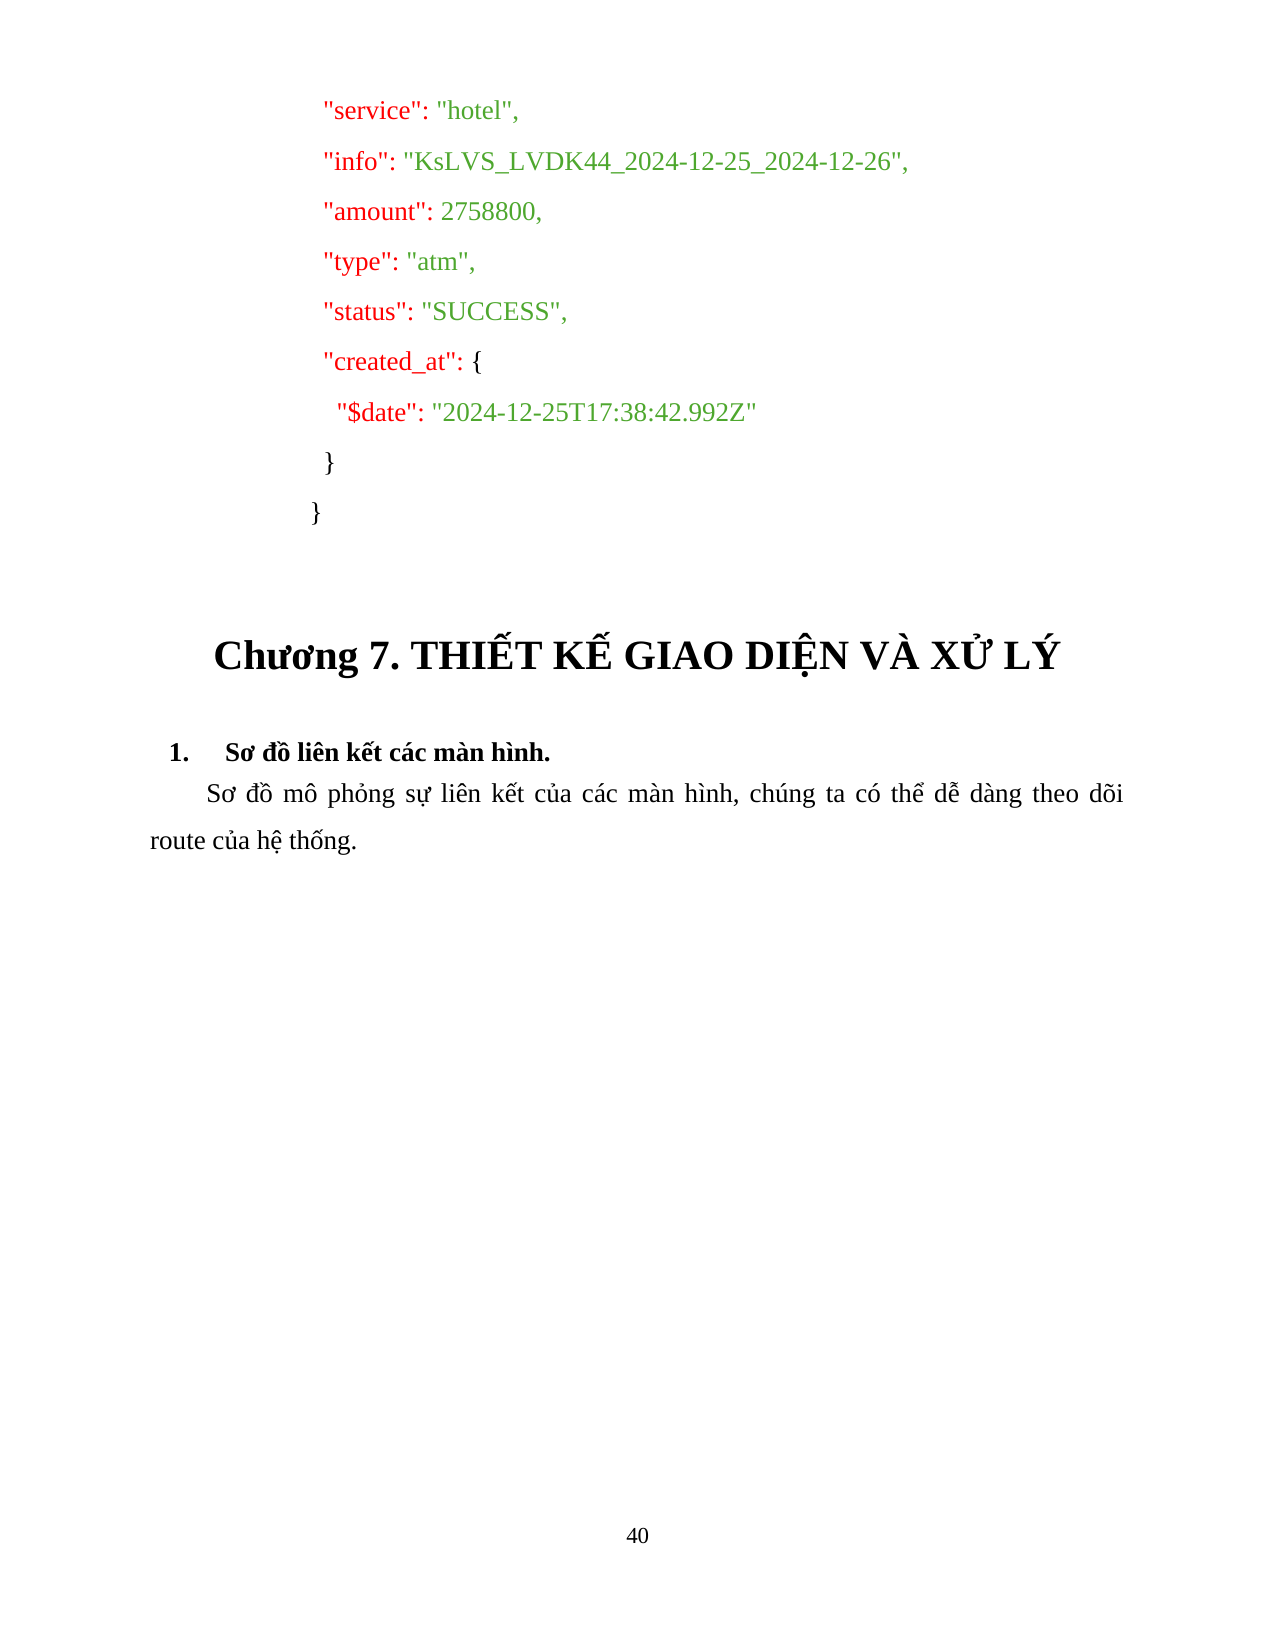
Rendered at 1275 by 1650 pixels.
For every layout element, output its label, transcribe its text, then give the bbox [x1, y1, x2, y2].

text "type": "atm", [309, 245, 1125, 276]
text "info": "KsLVS_LVDK44_2024-12-25_2024-12-26", [309, 145, 1125, 176]
subtitle Sơ đồ liên kết các màn hình. [150, 736, 1125, 767]
text "created_at": { [309, 346, 1125, 377]
text Sơ đồ mô phỏng sự liên kết của các màn hình, chúng ta có thể dễ dàng theo dõi route của hệ thống. [150, 777, 1125, 855]
subtitle Chương 7. THIẾT KẾ GIAO DIỆN VÀ XỬ LÝ [150, 631, 1125, 678]
text "service": "hotel", [309, 94, 1125, 126]
text } [309, 496, 1125, 527]
text "$date": "2024-12-25T17:38:42.992Z" [309, 396, 1125, 427]
text "amount": 2758800, [309, 195, 1125, 226]
text } [309, 446, 1125, 477]
text "status": "SUCCESS", [309, 295, 1125, 326]
